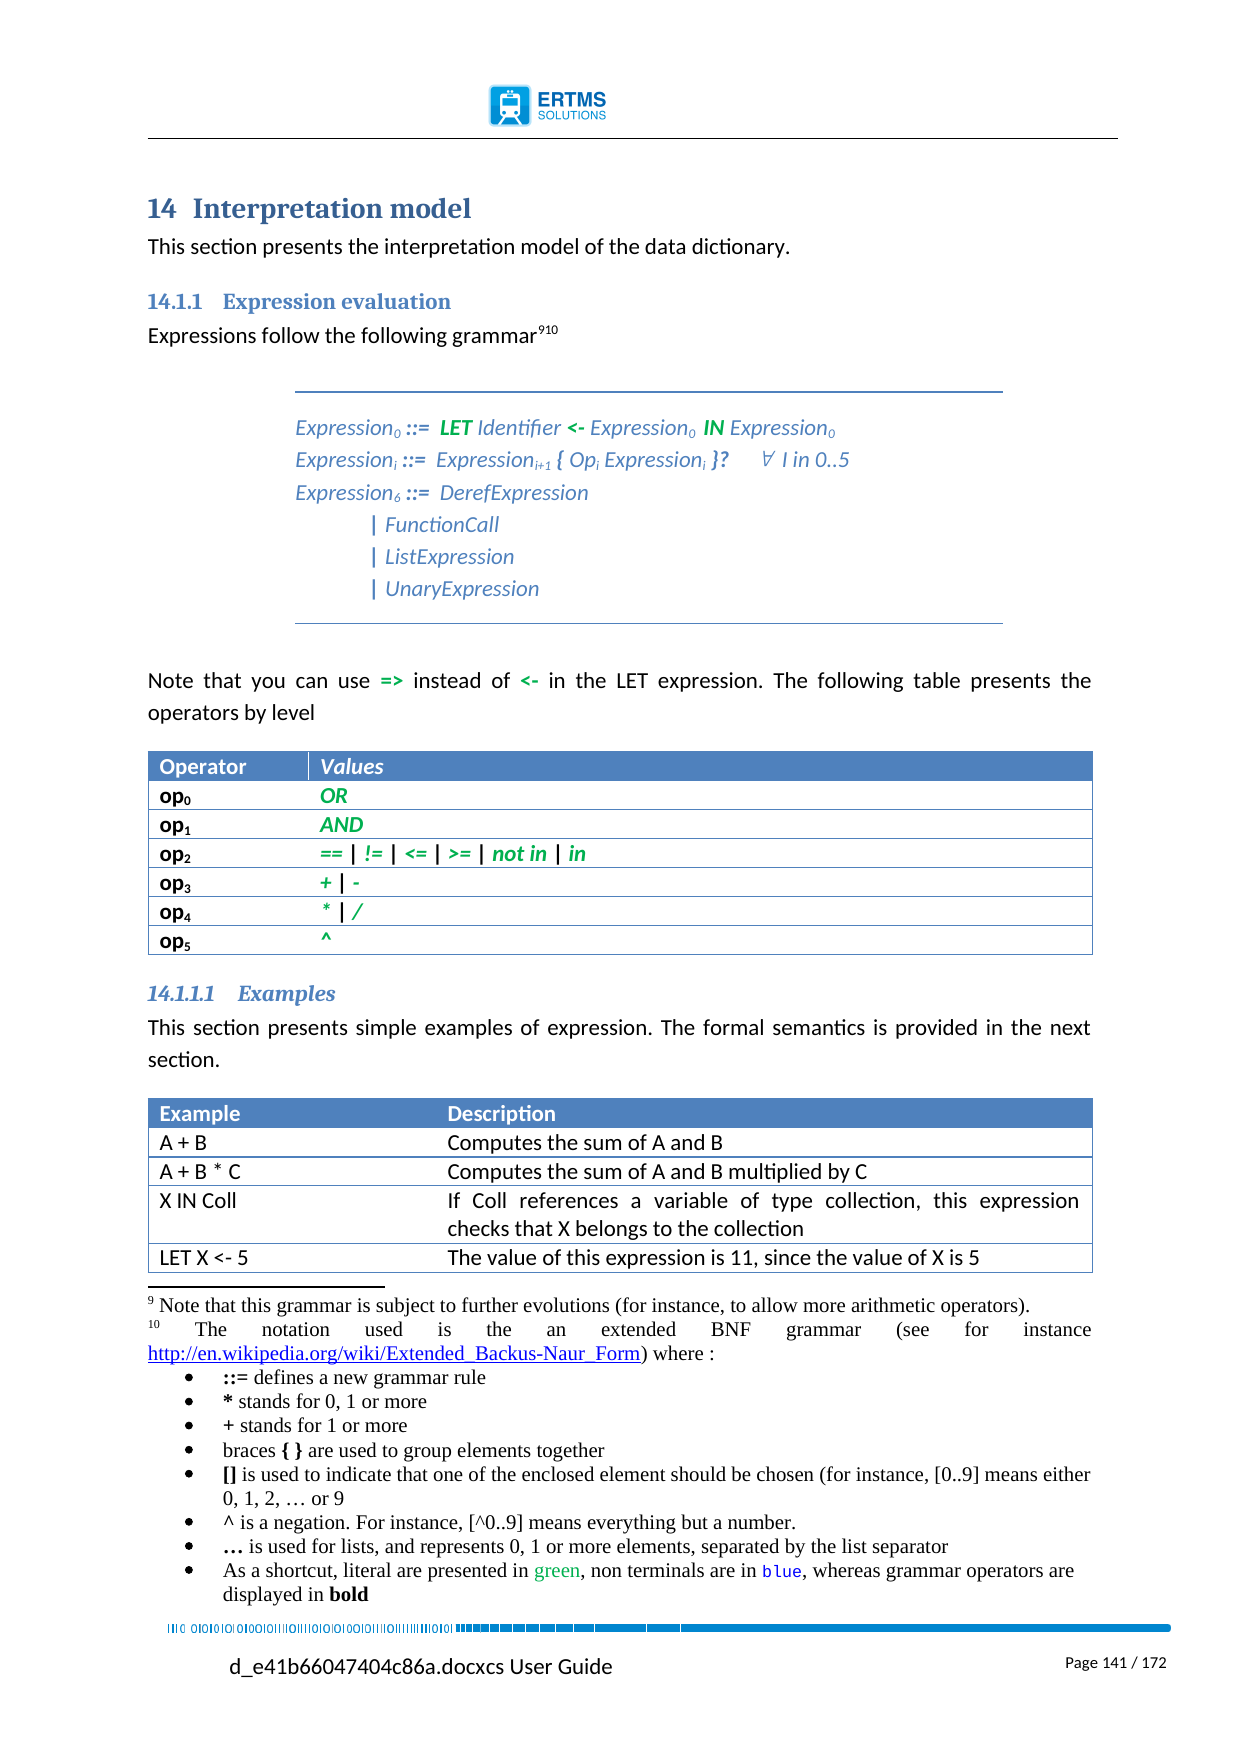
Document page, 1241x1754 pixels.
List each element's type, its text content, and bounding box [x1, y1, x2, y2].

text This section presents the interpretation model of the data dictionary. [148, 232, 1093, 260]
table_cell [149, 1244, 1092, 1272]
text This section presents simple examples of expression. The formal semantics is provided in the next section. [148, 1013, 1093, 1073]
subtitle Expression evaluation [148, 289, 1093, 315]
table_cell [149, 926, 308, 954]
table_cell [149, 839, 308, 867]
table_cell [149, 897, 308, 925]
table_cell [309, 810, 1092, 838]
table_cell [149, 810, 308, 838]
subtitle Interpretation model [148, 192, 1093, 226]
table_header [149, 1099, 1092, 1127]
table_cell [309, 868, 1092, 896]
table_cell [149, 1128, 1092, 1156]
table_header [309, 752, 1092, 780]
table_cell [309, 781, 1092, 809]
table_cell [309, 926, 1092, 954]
subtitle Examples [148, 980, 1093, 1007]
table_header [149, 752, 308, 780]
text Expression0 ::= LET Identifier <- Expression0 IN Expression0 Expressioni ::= Expressioni+1 { Opi Expressioni }? I in 0..5 Expression6 ::= DerefExpression | FunctionCall | ListExpression | UnaryExpression [295, 393, 1003, 623]
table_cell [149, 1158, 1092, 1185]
picture [167, 1624, 1171, 1633]
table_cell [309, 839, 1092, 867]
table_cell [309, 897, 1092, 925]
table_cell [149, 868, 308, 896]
picture [477, 73, 617, 138]
text Note that you can use => instead of <- in the LET expression. The following table presents the operators by level [148, 666, 1093, 726]
text Expressions follow the following grammar [148, 322, 1093, 350]
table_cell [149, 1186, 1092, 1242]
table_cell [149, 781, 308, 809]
